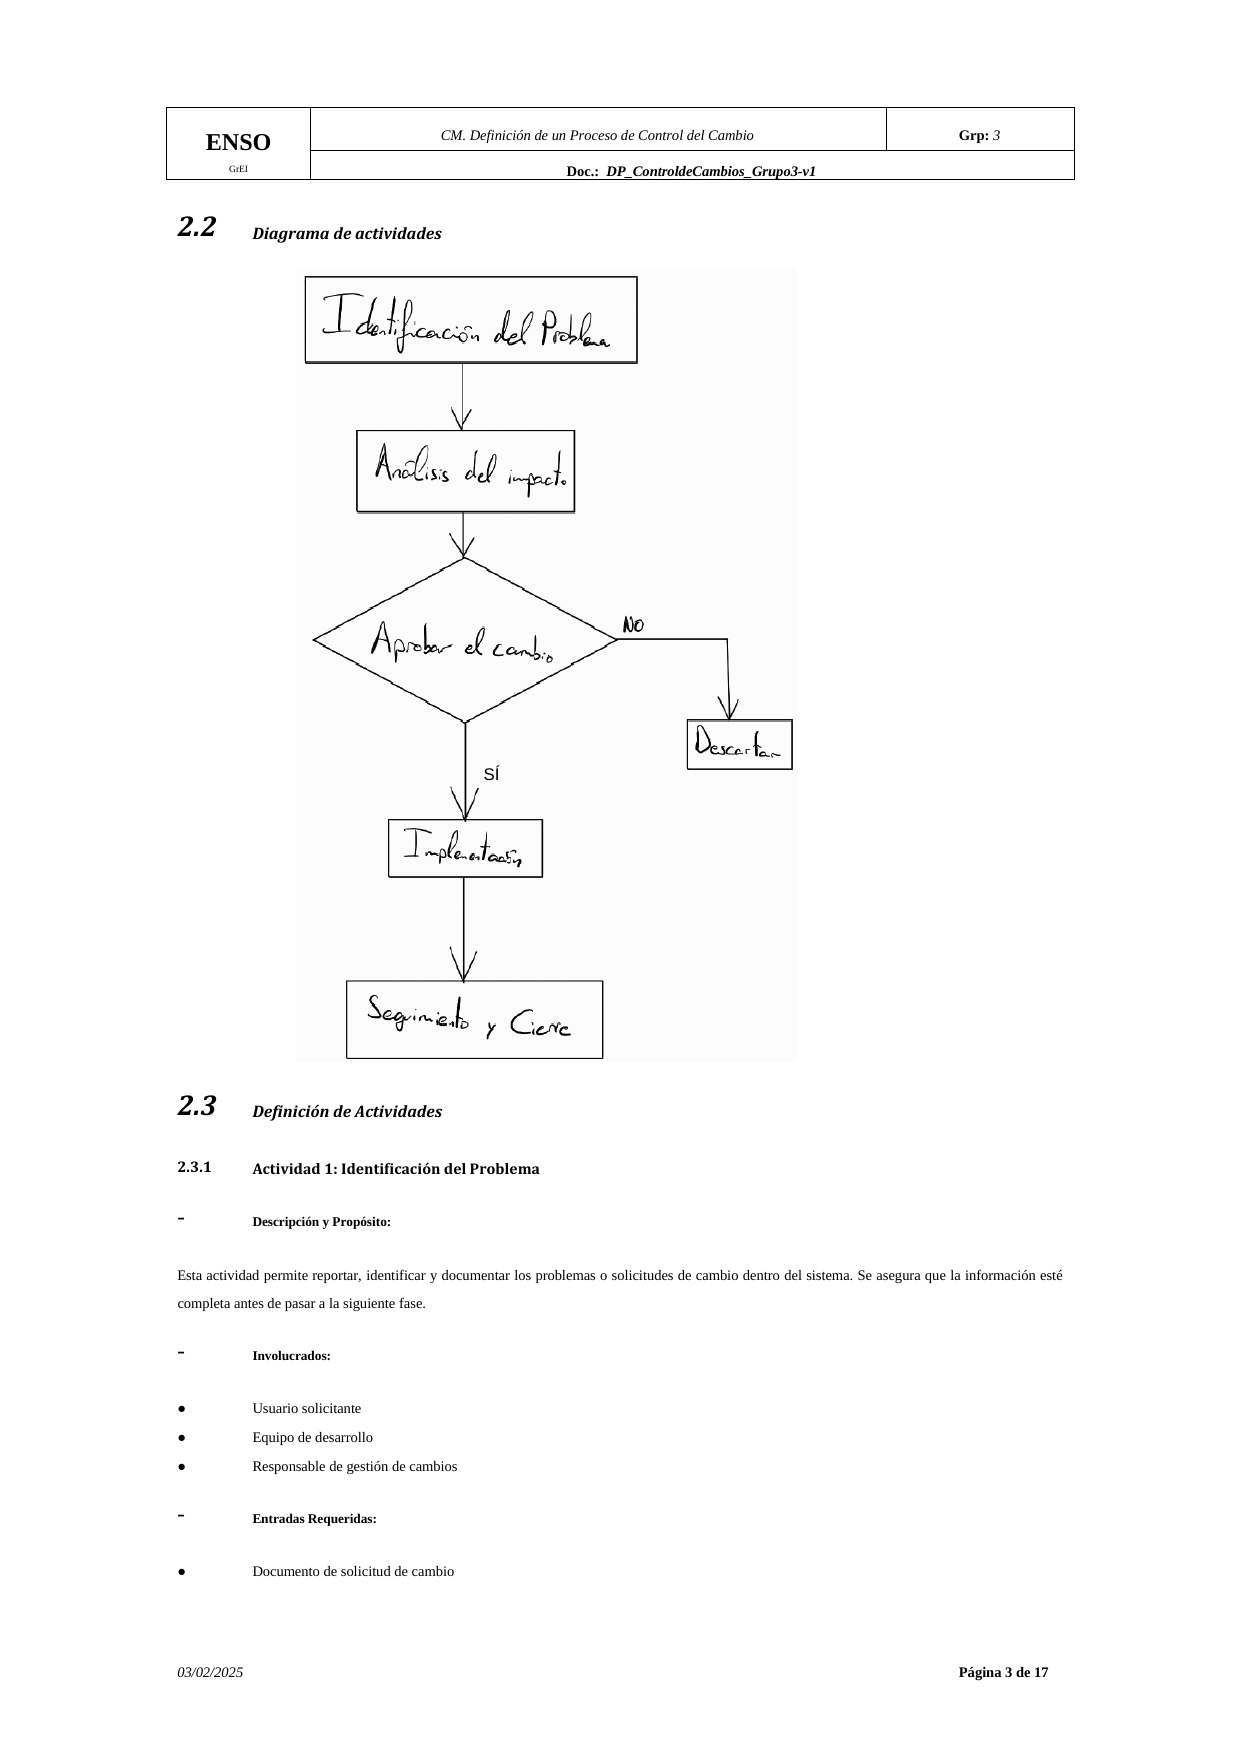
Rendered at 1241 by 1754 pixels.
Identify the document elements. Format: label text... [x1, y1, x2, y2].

subtitle Actividad 1: Identificación del Problema [177, 1146, 1063, 1178]
subtitle Entradas Requeridas: [177, 1499, 1063, 1526]
list Equipo de desarrollo [177, 1417, 1063, 1446]
subtitle Definición de Actividades [177, 1087, 1063, 1121]
list Usuario solicitante [177, 1388, 1063, 1417]
list Documento de solicitud de cambio [177, 1551, 1063, 1580]
subtitle Involucrados: [177, 1337, 1063, 1363]
subtitle Descripción y Propósito: [177, 1203, 1063, 1229]
picture [296, 268, 797, 1062]
subtitle Diagrama de actividades [177, 209, 1063, 243]
list Responsable de gestión de cambios [177, 1446, 1063, 1474]
text Esta actividad permite reportar, identificar y documentar los problemas o solicitudes de cambio dentro del sistema. Se asegura que la información esté completa antes de pasar a la siguiente fase. [177, 1254, 1063, 1312]
